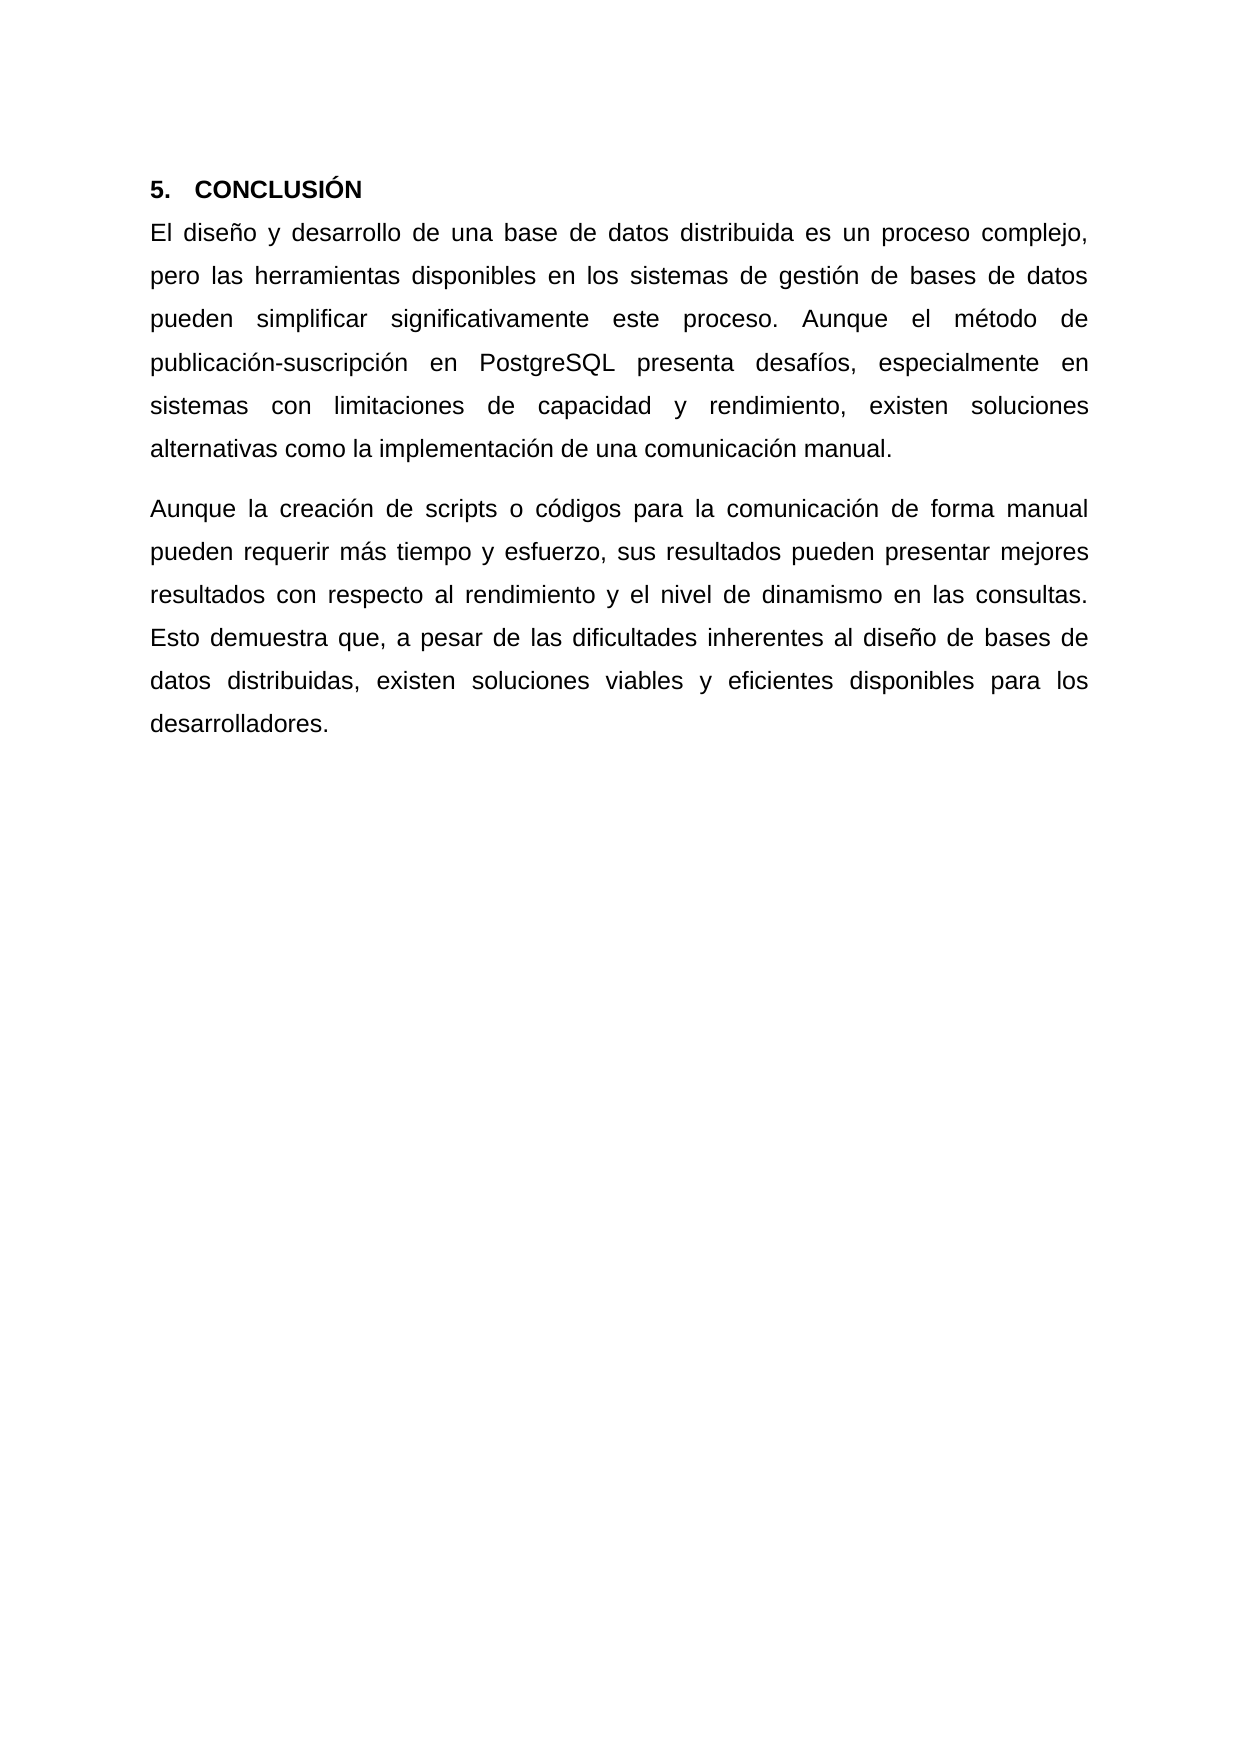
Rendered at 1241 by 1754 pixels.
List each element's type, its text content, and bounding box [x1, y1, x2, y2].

text Aunque la creación de scripts o códigos para la comunicación de forma manual pueden requerir más tiempo y esfuerzo, sus resultados pueden presentar mejores resultados con respecto al rendimiento y el nivel de dinamismo en las consultas. Esto demuestra que, a pesar de las dificultades inherentes al diseño de bases de datos distribuidas, existen soluciones viables y eficientes disponibles para los desarrolladores. [150, 493, 1090, 738]
text El diseño y desarrollo de una base de datos distribuida es un proceso complejo, pero las herramientas disponibles en los sistemas de gestión de bases de datos pueden simplificar significativamente este proceso. Aunque el método de publicación-suscripción en PostgreSQL presenta desafíos, especialmente en sistemas con limitaciones de capacidad y rendimiento, existen soluciones alternativas como la implementación de una comunicación manual. [150, 218, 1090, 462]
subtitle CONCLUSIÓN [150, 175, 1090, 204]
